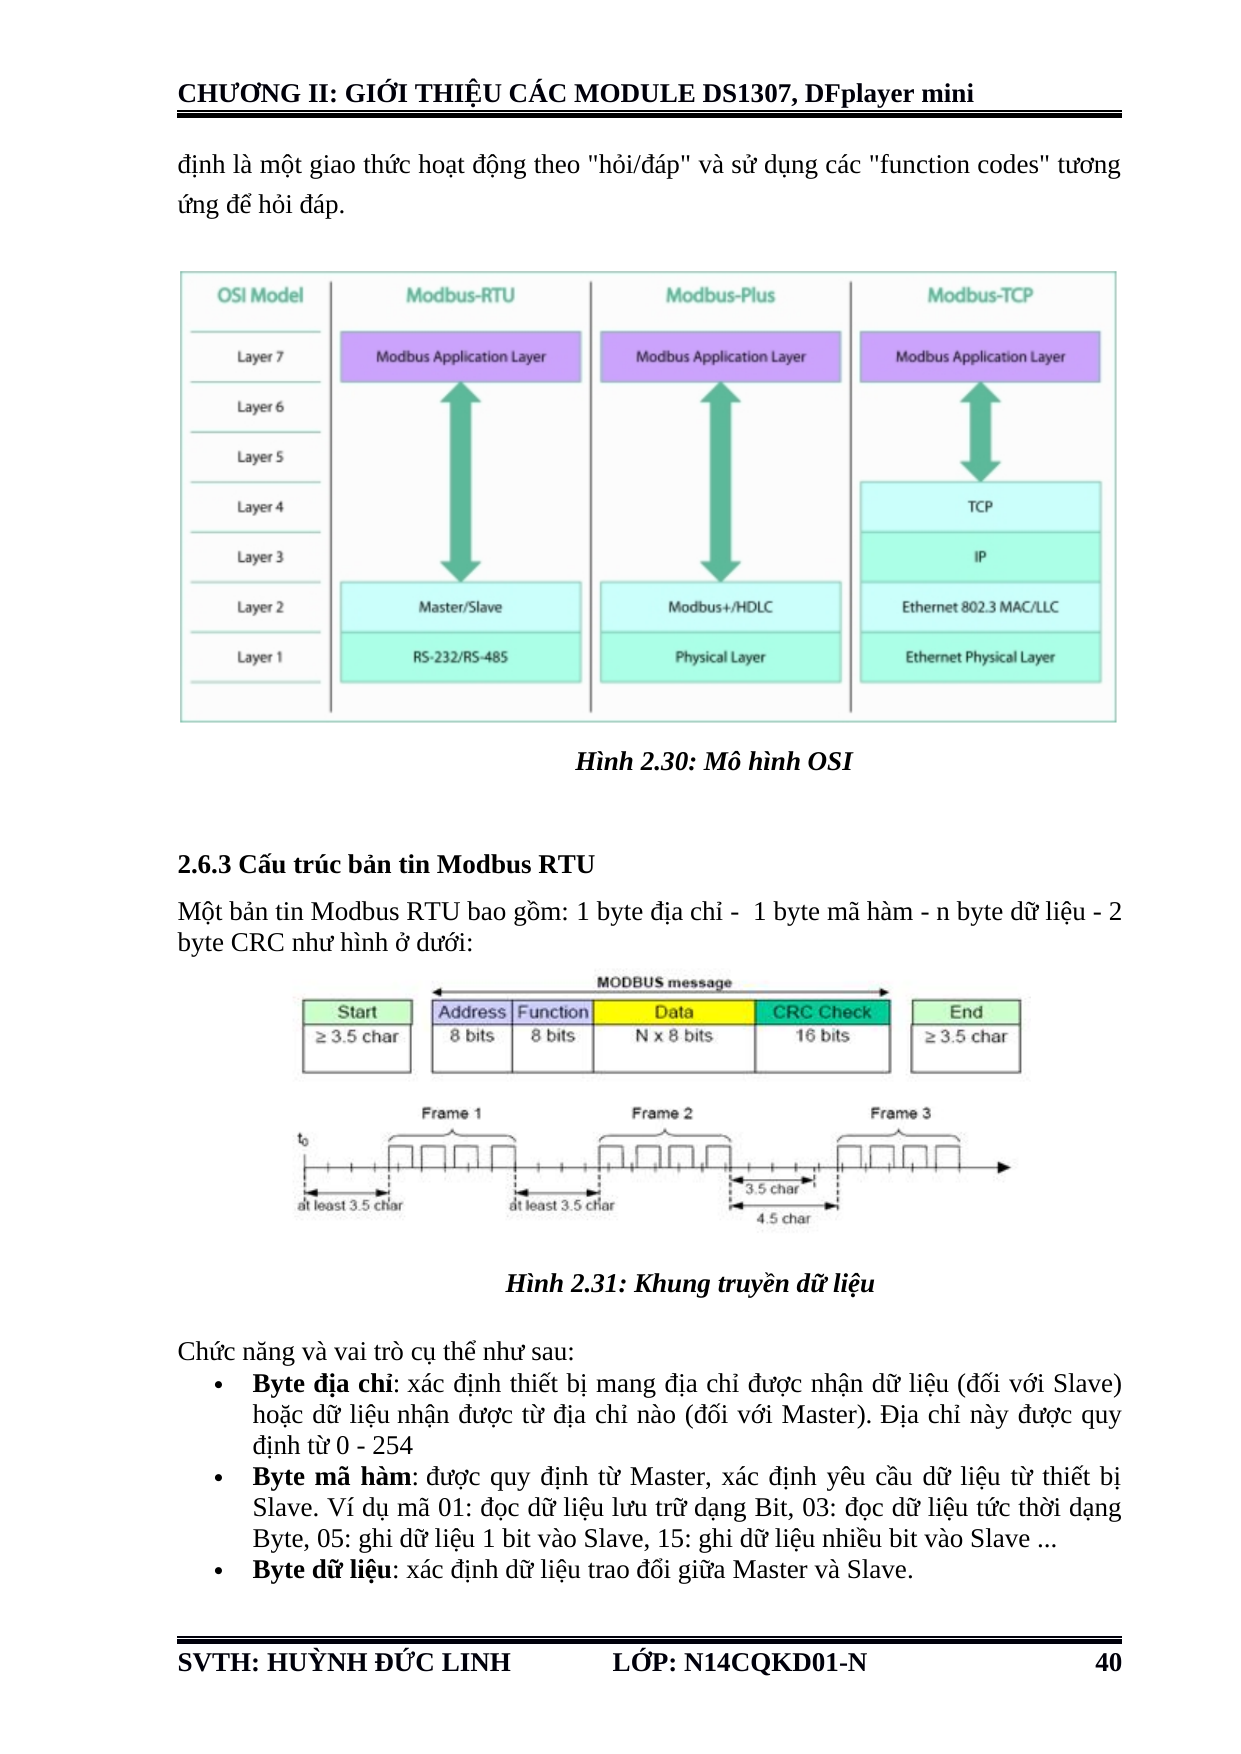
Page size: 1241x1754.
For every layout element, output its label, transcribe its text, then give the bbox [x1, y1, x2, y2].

picture [268, 957, 1031, 1252]
picture [177, 268, 1123, 729]
list Byte dữ liệu: xác định dữ liệu trao đổi giữa Master và Slave. [215, 1553, 1122, 1585]
text Hình 2.31: Khung truyền dữ liệu [177, 1267, 1122, 1298]
list Byte địa chỉ: xác định thiết bị mang địa chỉ được nhận dữ liệu (đối với Slave) hoặc dữ liệu nhận được từ địa chỉ nào (đối với Master). Địa chỉ này được quy định từ 0 - 254 [215, 1367, 1122, 1460]
text Một bản tin Modbus RTU bao gồm: 1 byte địa chỉ - 1 byte mã hàm - n byte dữ liệu - 2 byte CRC như hình ở dưới: [177, 895, 1122, 957]
list Byte mã hàm: được quy định từ Master, xác định yêu cầu dữ liệu từ thiết bị Slave. Ví dụ mã 01: đọc dữ liệu lưu trữ dạng Bit, 03: đọc dữ liệu tức thời dạng Byte, 05: ghi dữ liệu 1 bit vào Slave, 15: ghi dữ liệu nhiều bit vào Slave ... [215, 1460, 1122, 1553]
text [177, 148, 1122, 219]
subtitle 2.6.3 Cấu trúc bản tin Modbus RTU [177, 848, 1122, 879]
text Chức năng và vai trò cụ thể như sau: [177, 1336, 1122, 1367]
text Hình 2.30: Mô hình OSI [177, 745, 1122, 776]
